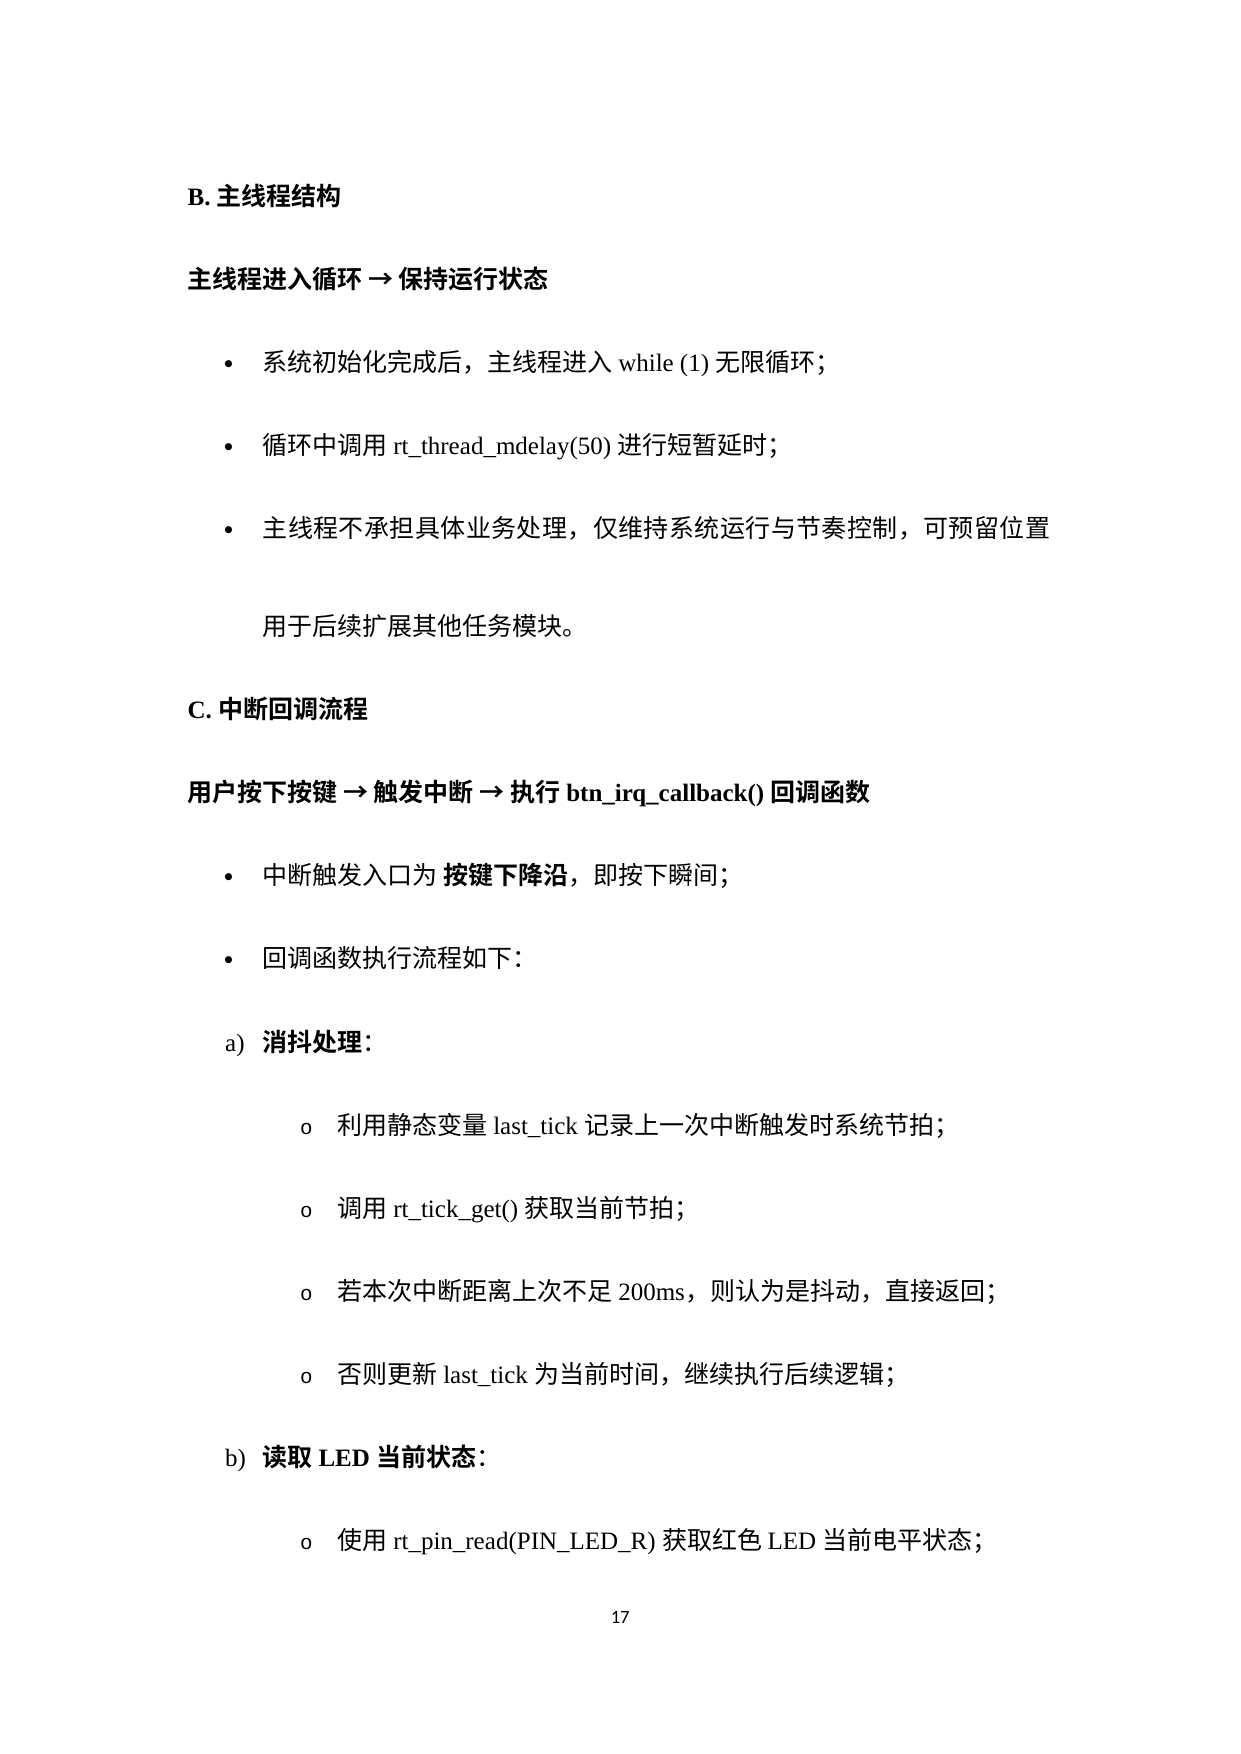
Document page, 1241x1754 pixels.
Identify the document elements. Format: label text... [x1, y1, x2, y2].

list 调用 rt_tick_get() 获取当前节拍； [300, 1174, 1053, 1239]
list 系统初始化完成后，主线程进入 while (1) 无限循环； [225, 328, 1053, 393]
list 循环中调用 rt_thread_mdelay(50) 进行短暂延时； [225, 411, 1053, 476]
list 回调函数执行流程如下： [225, 924, 1053, 989]
text B. 主线程结构 [187, 162, 1053, 227]
list 否则更新 last_tick 为当前时间，继续执行后续逻辑； [300, 1340, 1053, 1405]
list 读取 LED 当前状态： [225, 1423, 1053, 1488]
list 中断触发入口为 按键下降沿，即按下瞬间； [225, 841, 1053, 906]
list 利用静态变量 last_tick 记录上一次中断触发时系统节拍； [300, 1091, 1053, 1156]
list 若本次中断距离上次不足 200ms，则认为是抖动，直接返回； [300, 1257, 1053, 1322]
list 主线程不承担具体业务处理，仅维持系统运行与节奏控制，可预留位置用于后续扩展其他任务模块。 [225, 494, 1053, 657]
text C. 中断回调流程 [187, 675, 1053, 740]
list 消抖处理： [225, 1008, 1053, 1073]
list 使用 rt_pin_read(PIN_LED_R) 获取红色 LED 当前电平状态； [300, 1506, 1053, 1571]
text 主线程进入循环 → 保持运行状态 [187, 245, 1053, 310]
text 用户按下按键 → 触发中断 → 执行 btn_irq_callback() 回调函数 [187, 758, 1053, 823]
